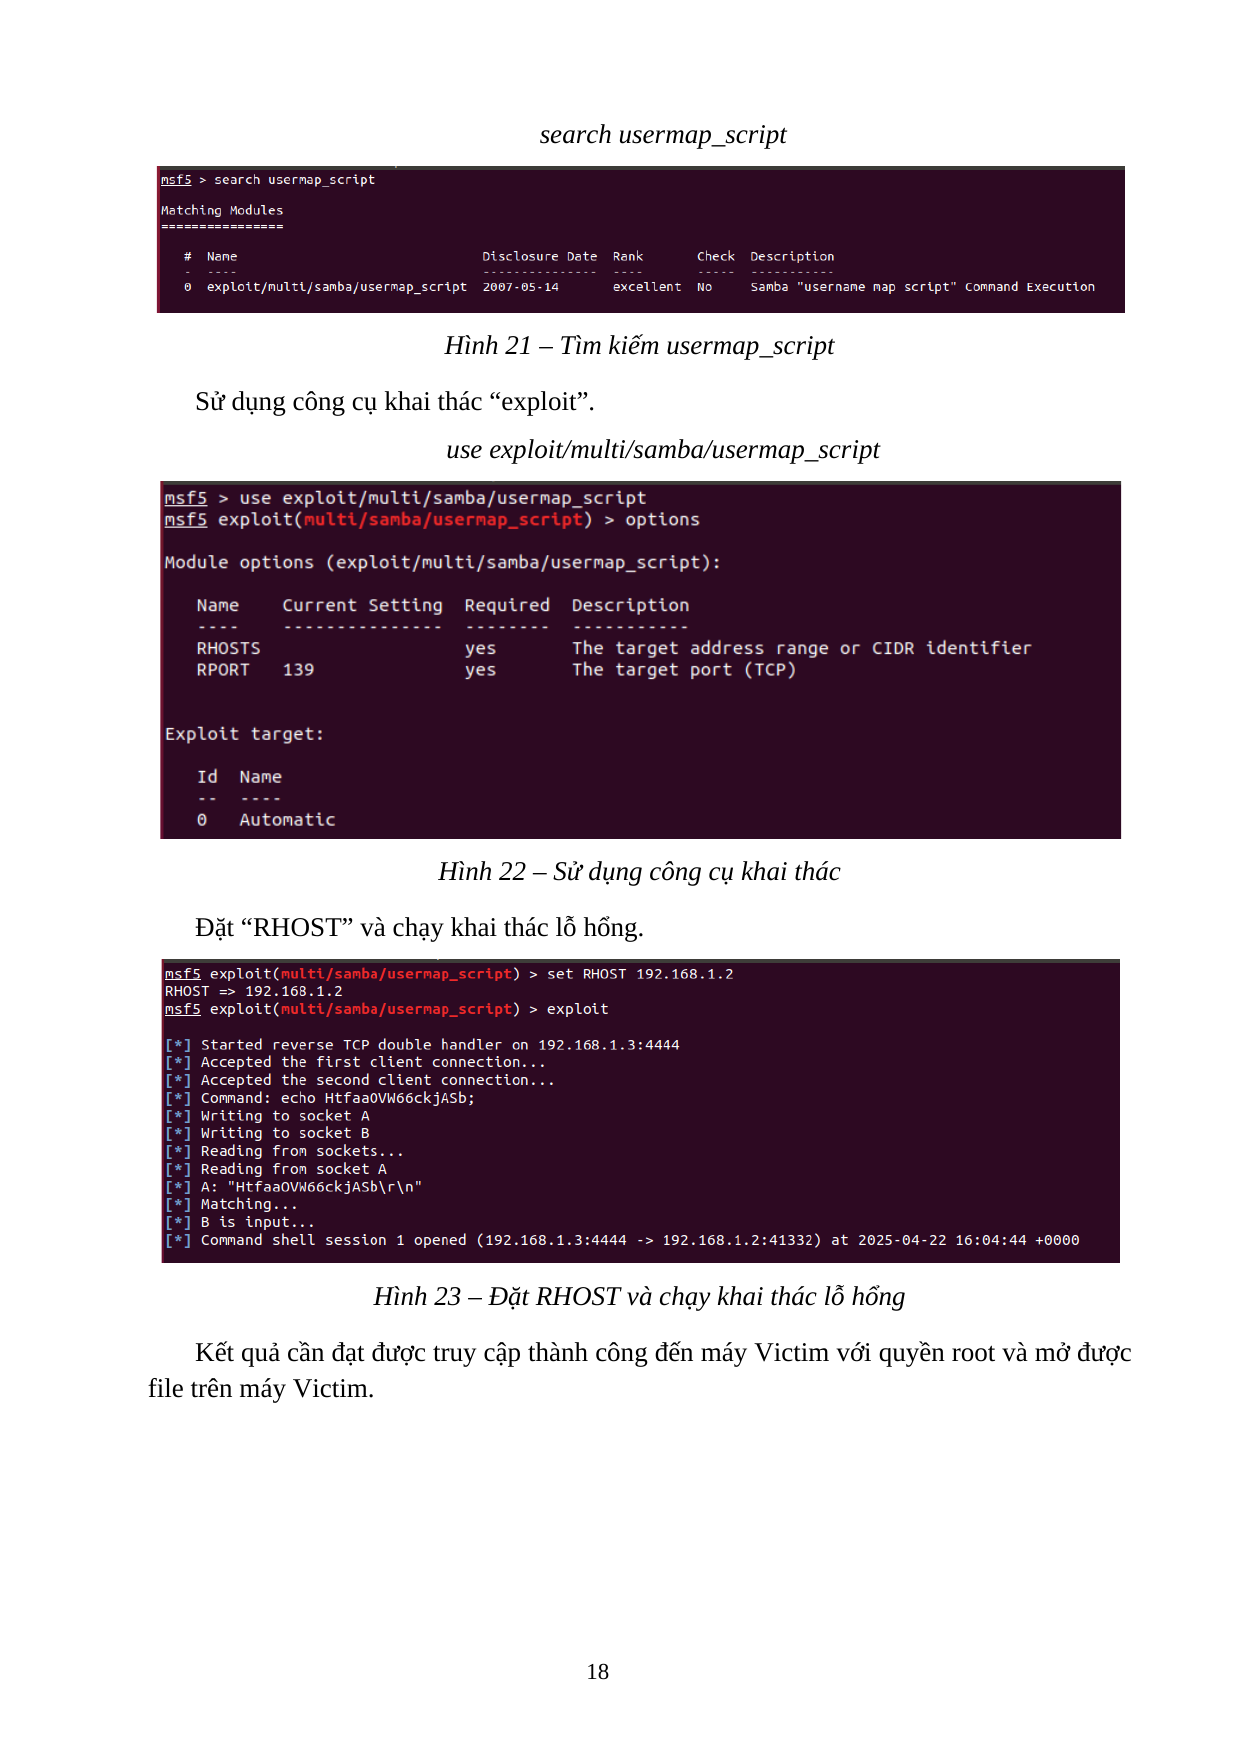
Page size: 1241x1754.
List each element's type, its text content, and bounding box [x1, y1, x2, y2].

picture [156, 166, 1125, 313]
text Kết quả cần đạt được truy cập thành công đến máy Victim với quyền root và mở được file trên máy Victim. [148, 1336, 1134, 1403]
picture [160, 481, 1122, 839]
text use exploit/multi/samba/usermap_script [148, 433, 1134, 464]
text – Sử dụng công cụ khai thác [148, 855, 1134, 886]
picture [161, 959, 1120, 1263]
text Đặt “RHOST” và chạy khai thác lỗ hổng. [148, 911, 1134, 942]
text – Đặt RHOST và chạy khai thác lỗ hổng [148, 1280, 1134, 1311]
text Sử dụng công cụ khai thác “exploit”. [148, 385, 1134, 416]
text search usermap_script [148, 118, 1134, 149]
text – Tìm kiếm usermap_script [148, 329, 1134, 360]
